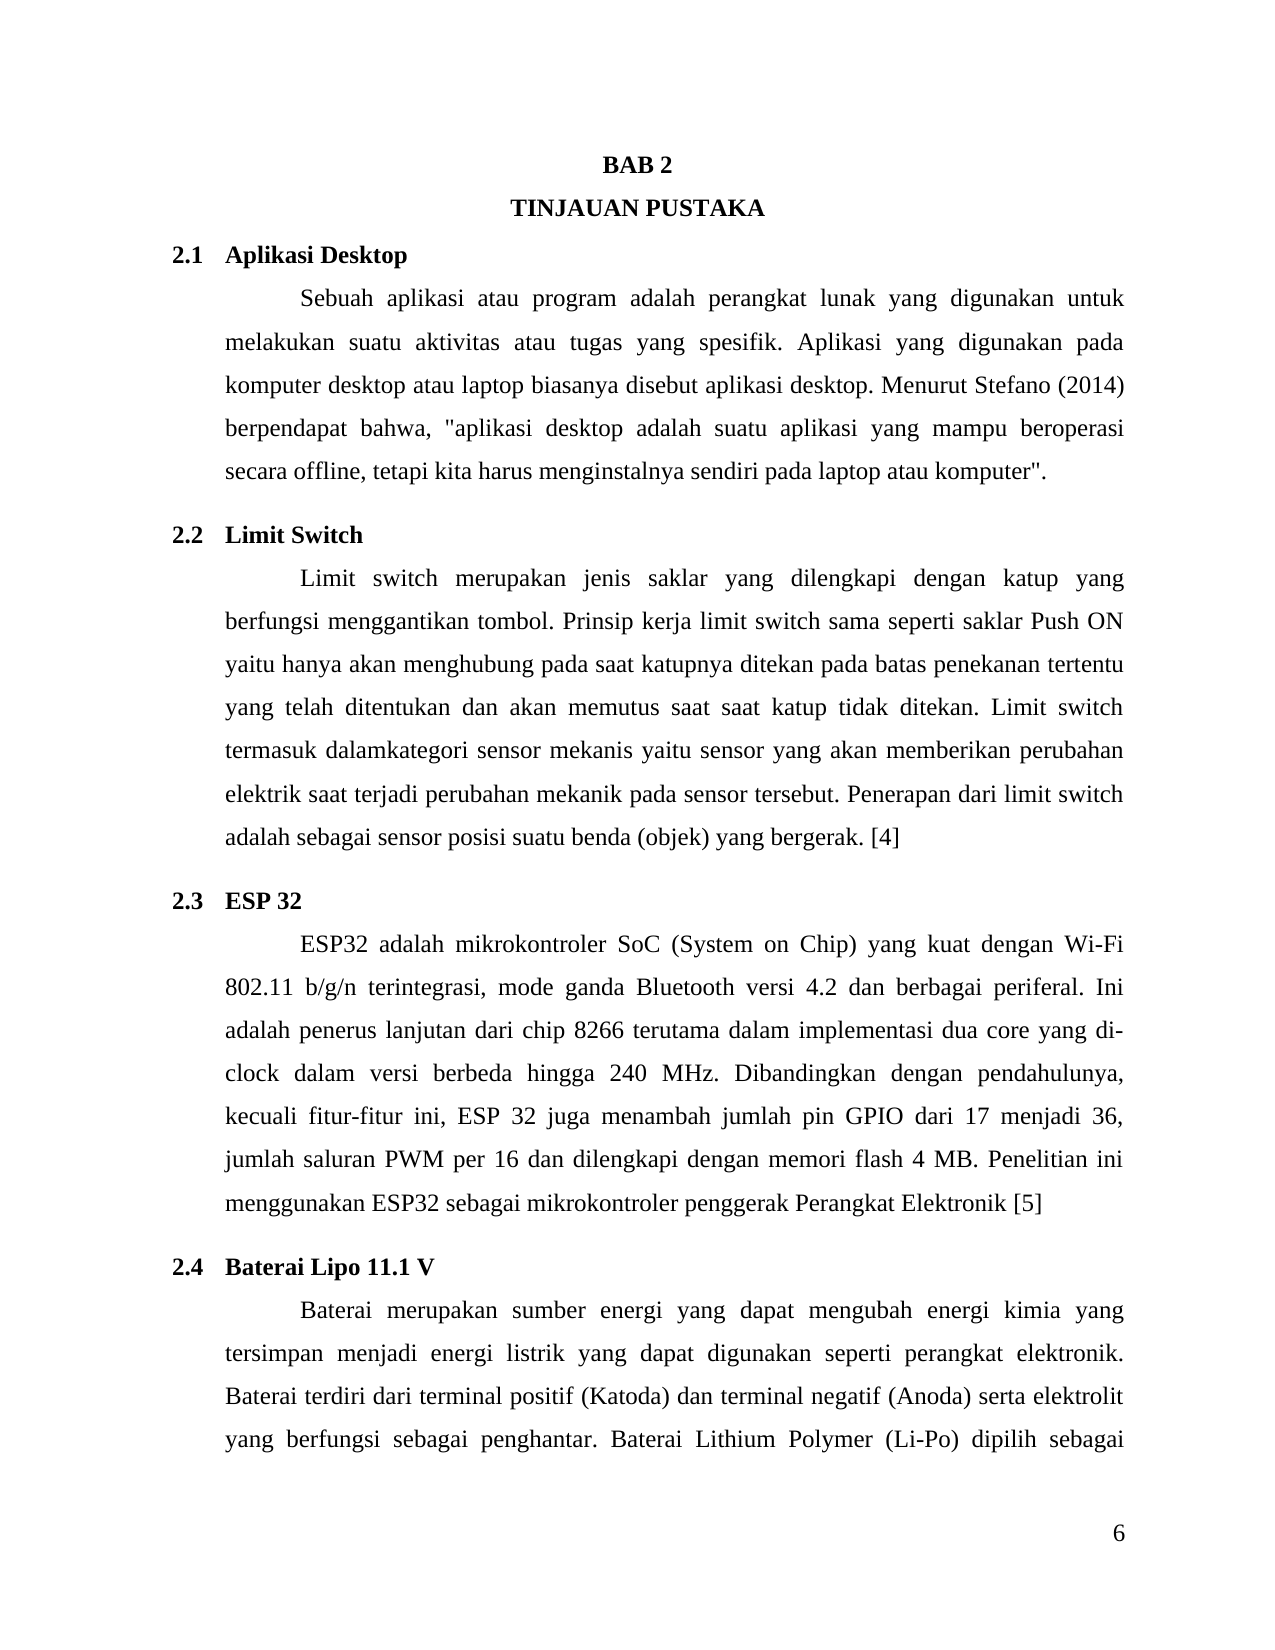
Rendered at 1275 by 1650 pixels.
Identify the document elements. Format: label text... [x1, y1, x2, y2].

list Sebuah aplikasi atau program adalah perangkat lunak yang digunakan untuk melakukan suatu aktivitas atau tugas yang spesifik. Aplikasi yang digunakan pada komputer desktop atau laptop biasanya disebut aplikasi desktop. Menurut Stefano (2014) berpendapat bahwa, "aplikasi desktop adalah suatu aplikasi yang mampu beroperasi secara offline, tetapi kita harus menginstalnya sendiri pada laptop atau komputer". [225, 283, 1125, 485]
subtitle ESP 32 [187, 886, 1125, 914]
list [225, 1295, 1125, 1453]
subtitle TINJAUAN PUSTAKA [150, 193, 1125, 222]
list Limit switch merupakan jenis saklar yang dilengkapi dengan katup yang berfungsi menggantikan tombol. Prinsip kerja limit switch sama seperti saklar Push ON yaitu hanya akan menghubung pada saat katupnya ditekan pada batas penekanan tertentu yang telah ditentukan dan akan memutus saat saat katup tidak ditekan. Limit switch termasuk dalamkategori sensor mekanis yaitu sensor yang akan memberikan perubahan elektrik saat terjadi perubahan mekanik pada sensor tersebut. Penerapan dari limit switch adalah sebagai sensor posisi suatu benda (objek) yang bergerak. [4] [225, 563, 1125, 851]
subtitle BAB 2 [150, 150, 1125, 179]
subtitle Baterai Lipo 11.1 V [187, 1252, 1125, 1280]
list ESP32 adalah mikrokontroler SoC (System on Chip) yang kuat dengan Wi-Fi 802.11 b/g/n terintegrasi, mode ganda Bluetooth versi 4.2 dan berbagai periferal. Ini adalah penerus lanjutan dari chip 8266 terutama dalam implementasi dua core yang di-clock dalam versi berbeda hingga 240 MHz. Dibandingkan dengan pendahulunya, kecuali fitur-fitur ini, ESP 32 juga menambah jumlah pin GPIO dari 17 menjadi 36, jumlah saluran PWM per 16 dan dilengkapi dengan memori flash 4 MB. Penelitian ini menggunakan ESP32 sebagai mikrokontroler penggerak Perangkat Elektronik [5] [225, 929, 1125, 1216]
subtitle Limit Switch [187, 520, 1125, 549]
subtitle Aplikasi Desktop [187, 240, 1125, 269]
